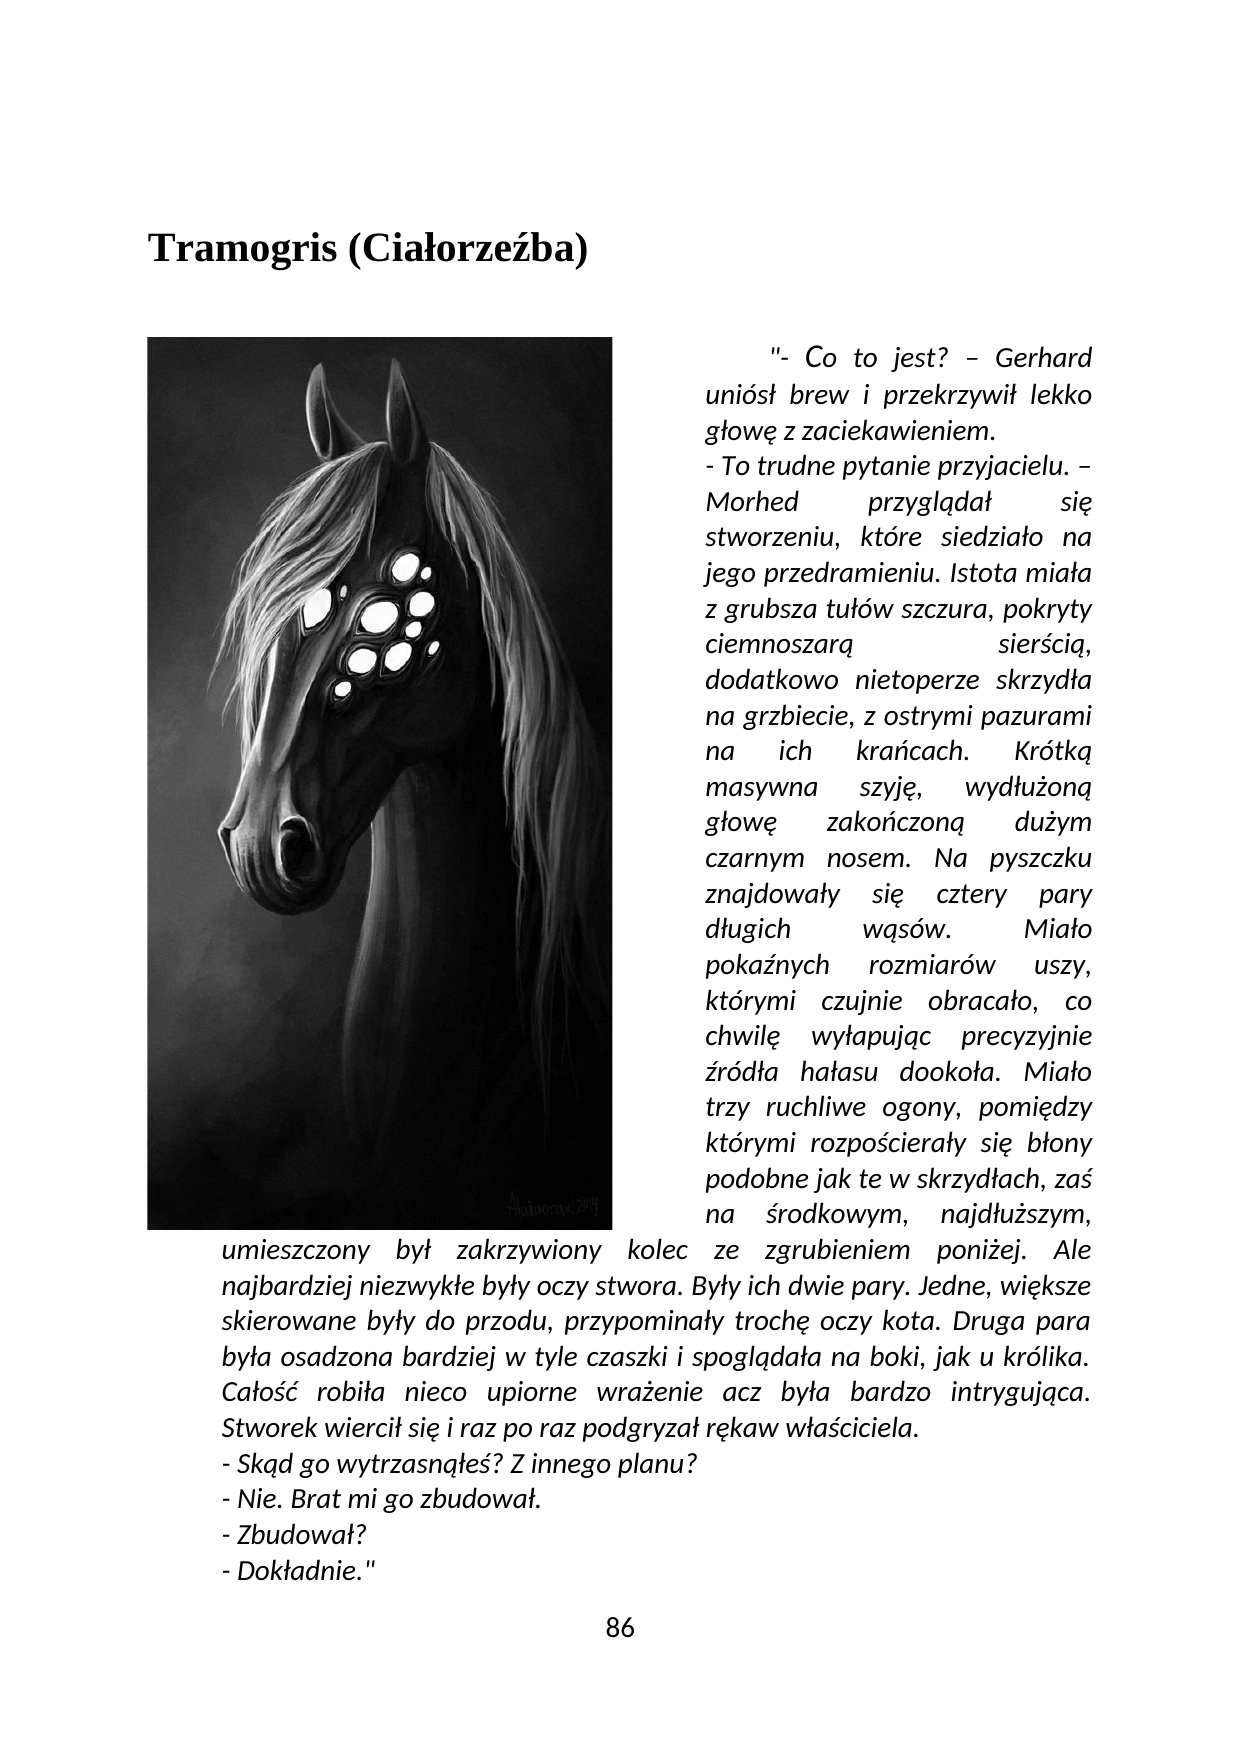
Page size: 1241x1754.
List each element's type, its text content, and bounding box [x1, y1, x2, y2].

text - Dokładnie." [221, 1552, 1093, 1587]
text - Skąd go wytrzasnąłeś? Z innego planu? [221, 1445, 1093, 1480]
text - Zbudował? [221, 1516, 1093, 1552]
picture [146, 337, 613, 1227]
text - To trudne pytanie przyjacielu. – Morhed przyglądał się stworzeniu, które siedziało na jego przedramieniu. Istota miała z grubsza tułów szczura, pokryty ciemnoszarą sierścią, dodatkowo nietoperze skrzydła na grzbiecie, z ostrymi pazurami na ich krańcach. Krótką masywna szyję, wydłużoną głowę zakończoną dużym czarnym nosem. Na pyszczku znajdowały się cztery pary długich wąsów. Miało pokaźnych rozmiarów uszy, którymi czujnie obracało, co chwilę wyłapując precyzyjnie źródła hałasu dookoła. Miało trzy ruchliwe ogony, pomiędzy którymi rozpościerały się błony podobne jak te w skrzydłach, zaś na środkowym, najdłuższym, umieszczony był zakrzywiony kolec ze zgrubieniem poniżej. Ale najbardziej niezwykłe były oczy stwora. Były ich dwie pary. Jedne, większe skierowane były do przodu, przypominały trochę oczy kota. Druga para była osadzona bardziej w tyle czaszki i spoglądała na boki, jak u królika. Całość robiła nieco upiorne wrażenie acz była bardzo intrygująca. Stworek wiercił się i raz po raz podgryzał rękaw właściciela. [221, 447, 1093, 1445]
text - Nie. Brat mi go zbudował. [221, 1480, 1093, 1516]
subtitle Tramogris (Ciałorzeźba) [148, 223, 1093, 271]
text "- Co to jest? – Gerhard uniósł brew i przekrzywił lekko głowę z zaciekawieniem. [221, 335, 1093, 447]
